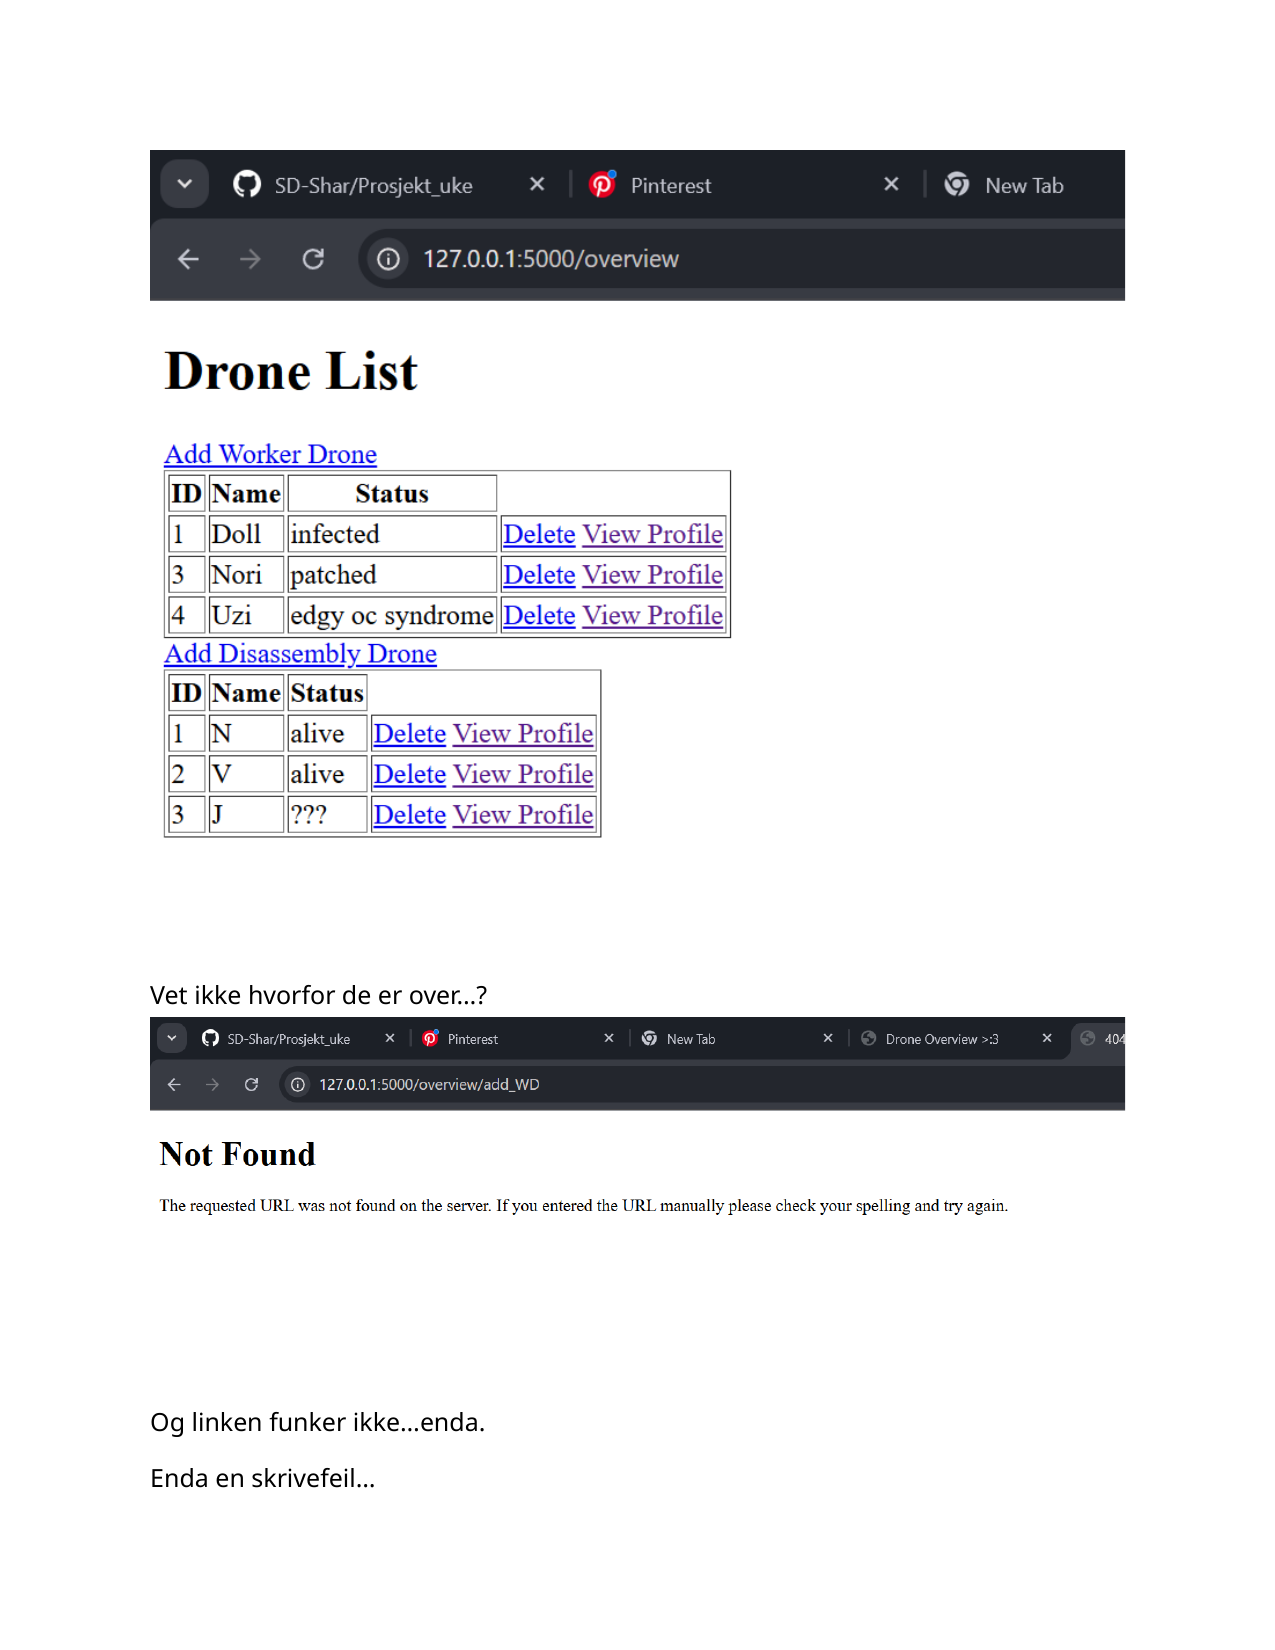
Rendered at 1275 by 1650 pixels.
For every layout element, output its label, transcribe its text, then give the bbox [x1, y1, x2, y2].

picture [150, 150, 1125, 957]
picture [150, 1017, 1125, 1384]
text Enda en skrivefeil… [150, 1461, 1125, 1495]
text Og linken funker ikke…enda. [150, 1405, 1125, 1439]
text Vet ikke hvorfor de er over…? [150, 978, 1125, 1017]
